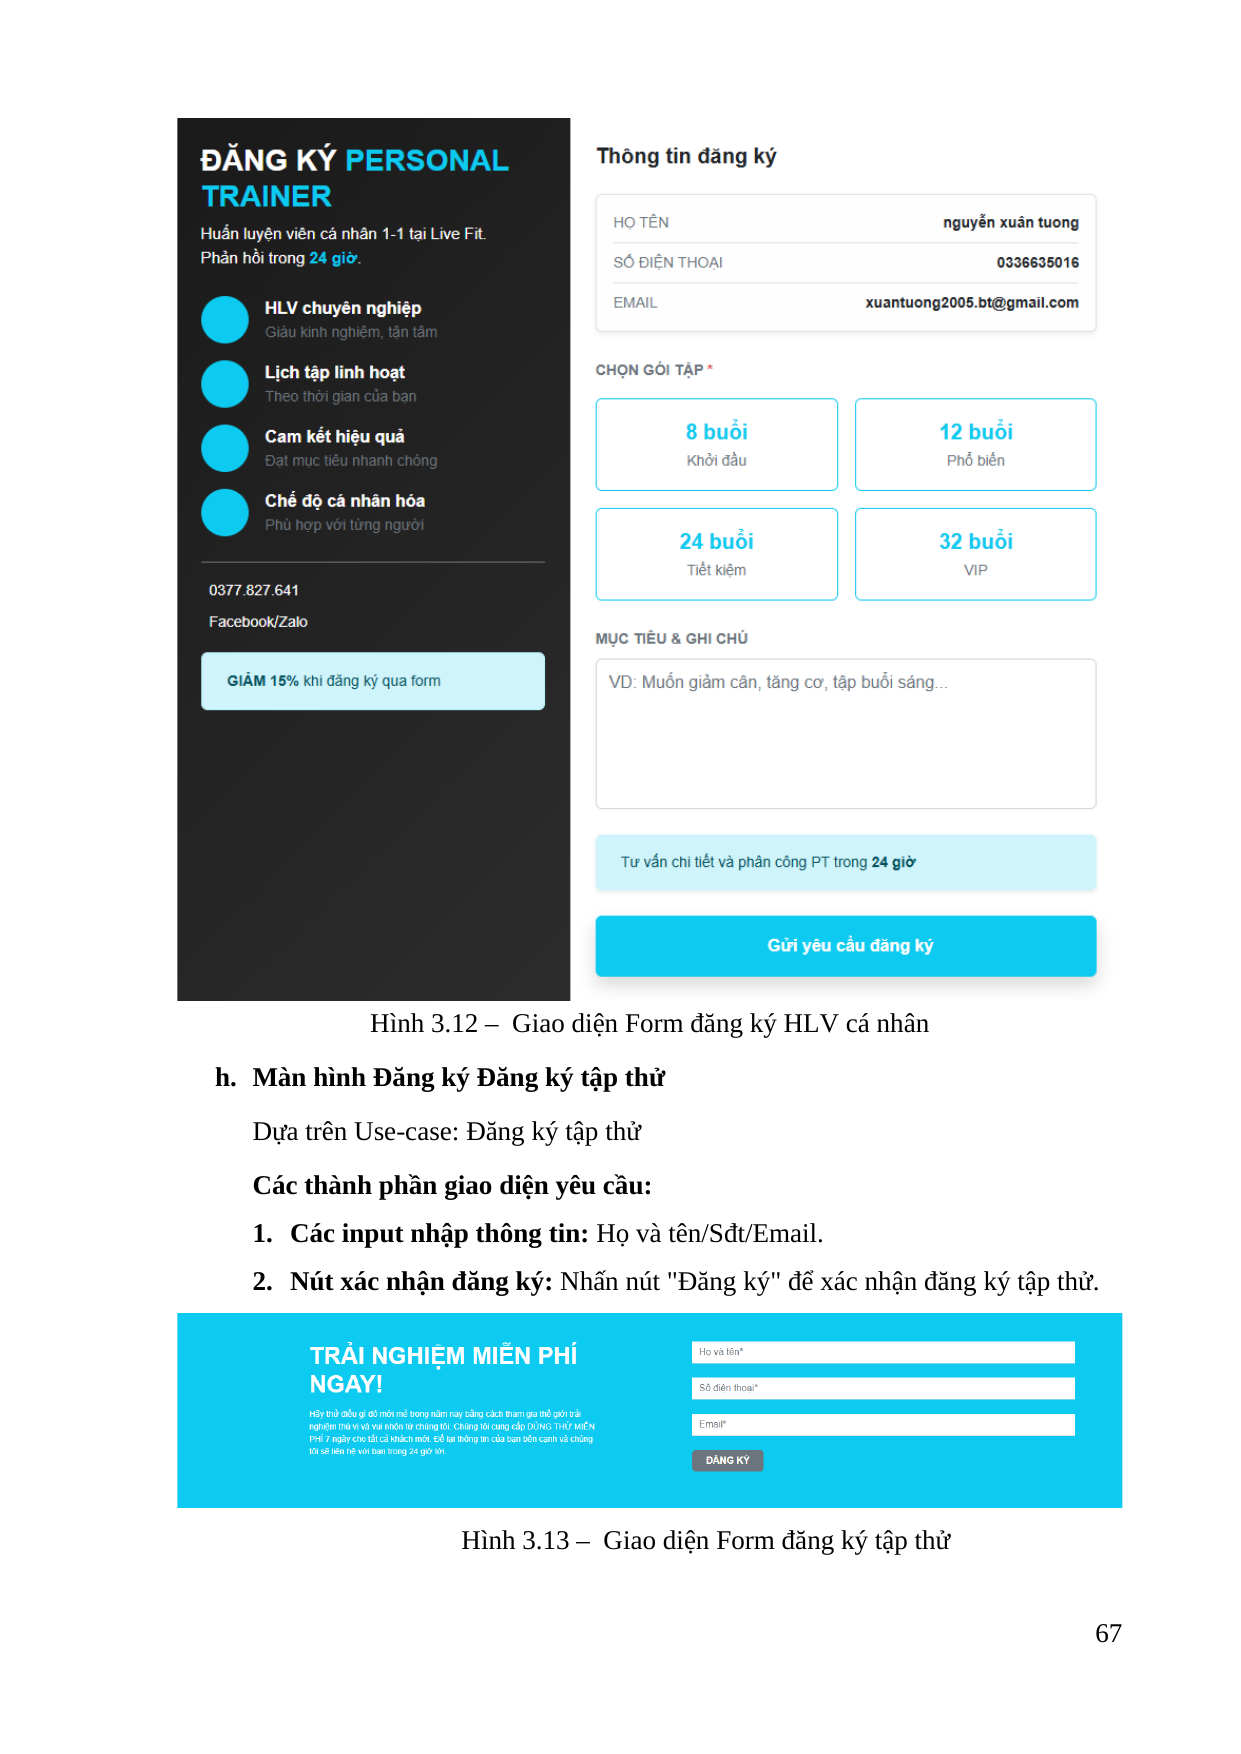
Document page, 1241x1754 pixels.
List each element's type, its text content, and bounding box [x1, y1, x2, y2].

list Các input nhập thông tin: Họ và tên/Sđt/Email. [252, 1217, 1122, 1248]
picture [177, 118, 1123, 1001]
list Nút xác nhận đăng ký: Nhấn nút "Đăng ký" để xác nhận đăng ký tập thử. [252, 1264, 1122, 1296]
picture [177, 1312, 1123, 1508]
list Màn hình Đăng ký Đăng ký tập thử [215, 1061, 1122, 1092]
text Hình 3.12 – Giao diện Form đăng ký HLV cá nhân [177, 1001, 1122, 1038]
text Dựa trên Use-case: Đăng ký tập thử [177, 1115, 1122, 1146]
text Các thành phần giao diện yêu cầu: [252, 1169, 1122, 1200]
text Hình 3.13 – Giao diện Form đăng ký tập thử [290, 1524, 1122, 1556]
